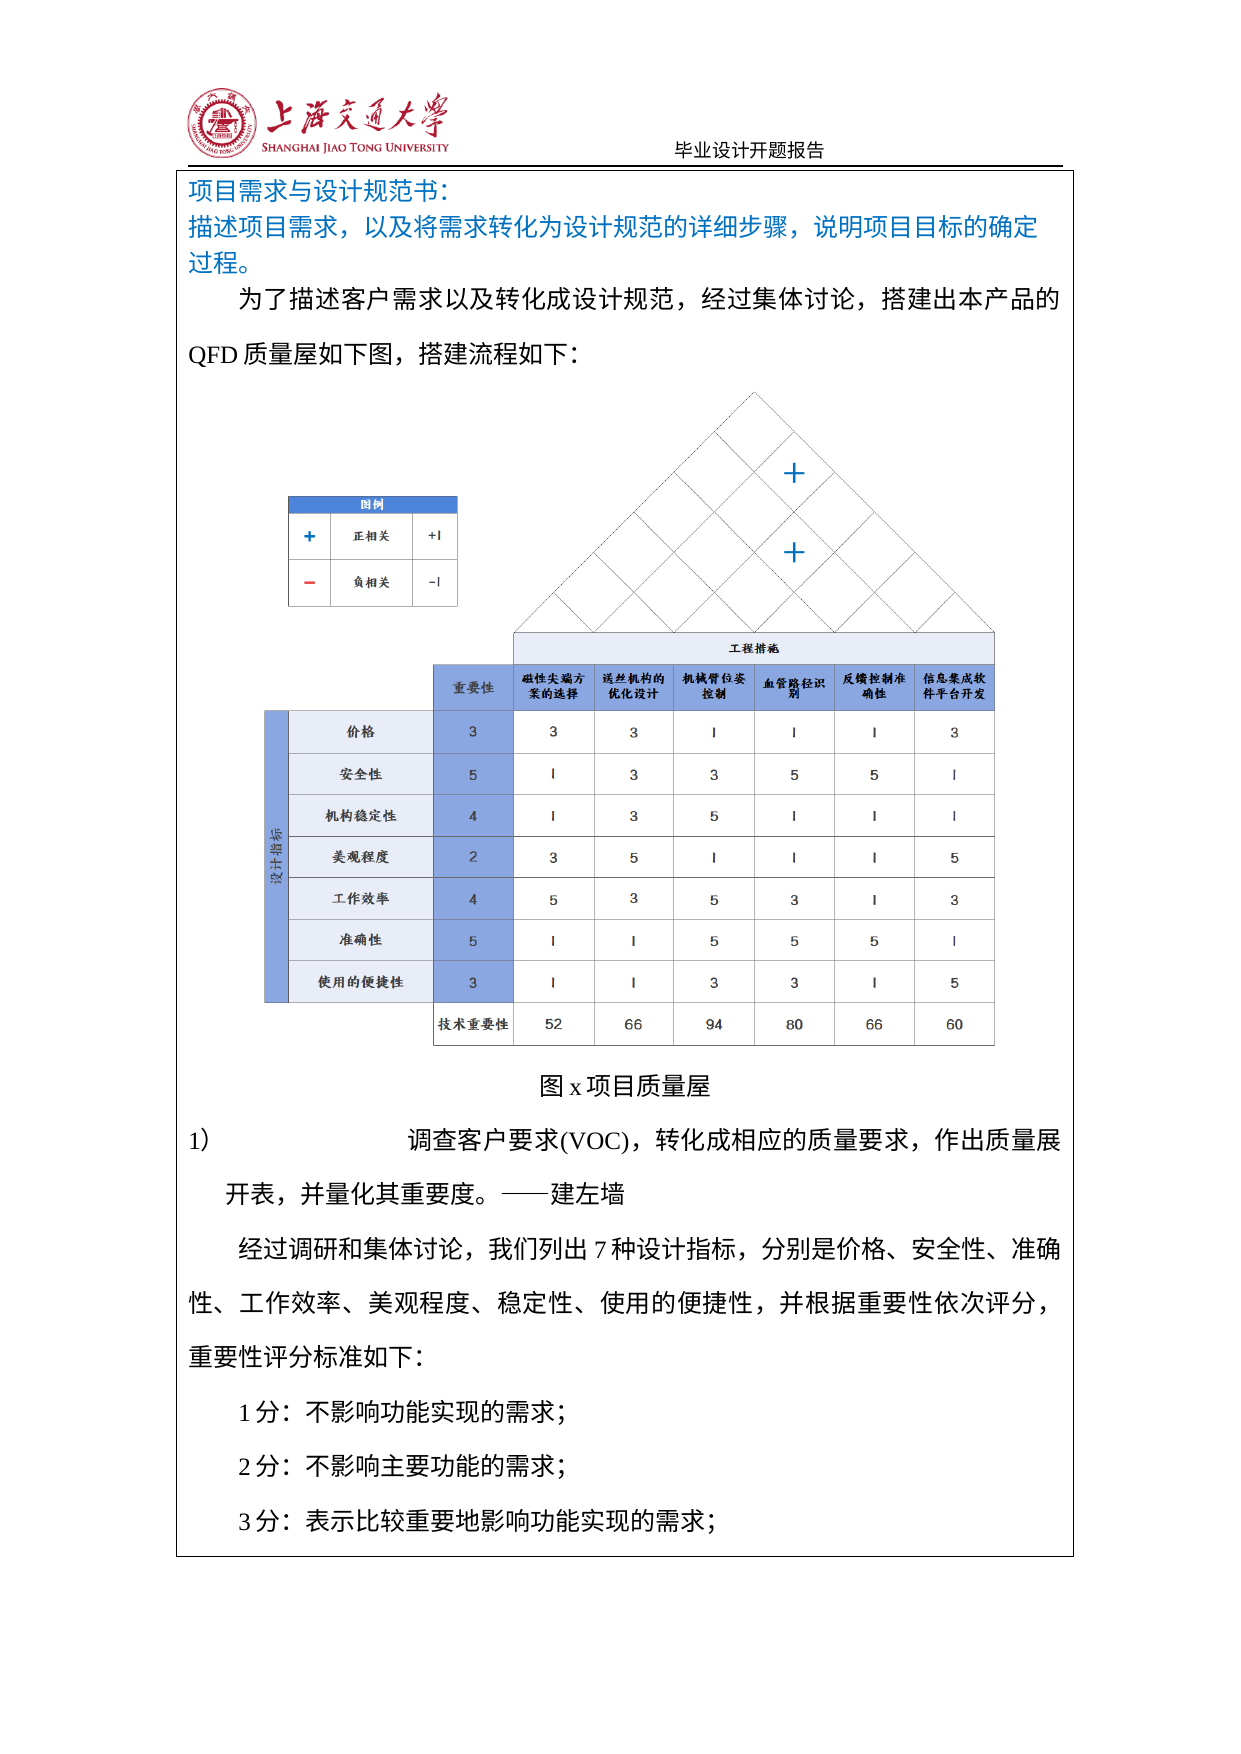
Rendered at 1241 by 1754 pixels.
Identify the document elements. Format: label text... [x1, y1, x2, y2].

picture [248, 388, 1002, 1054]
picture [187, 88, 449, 158]
